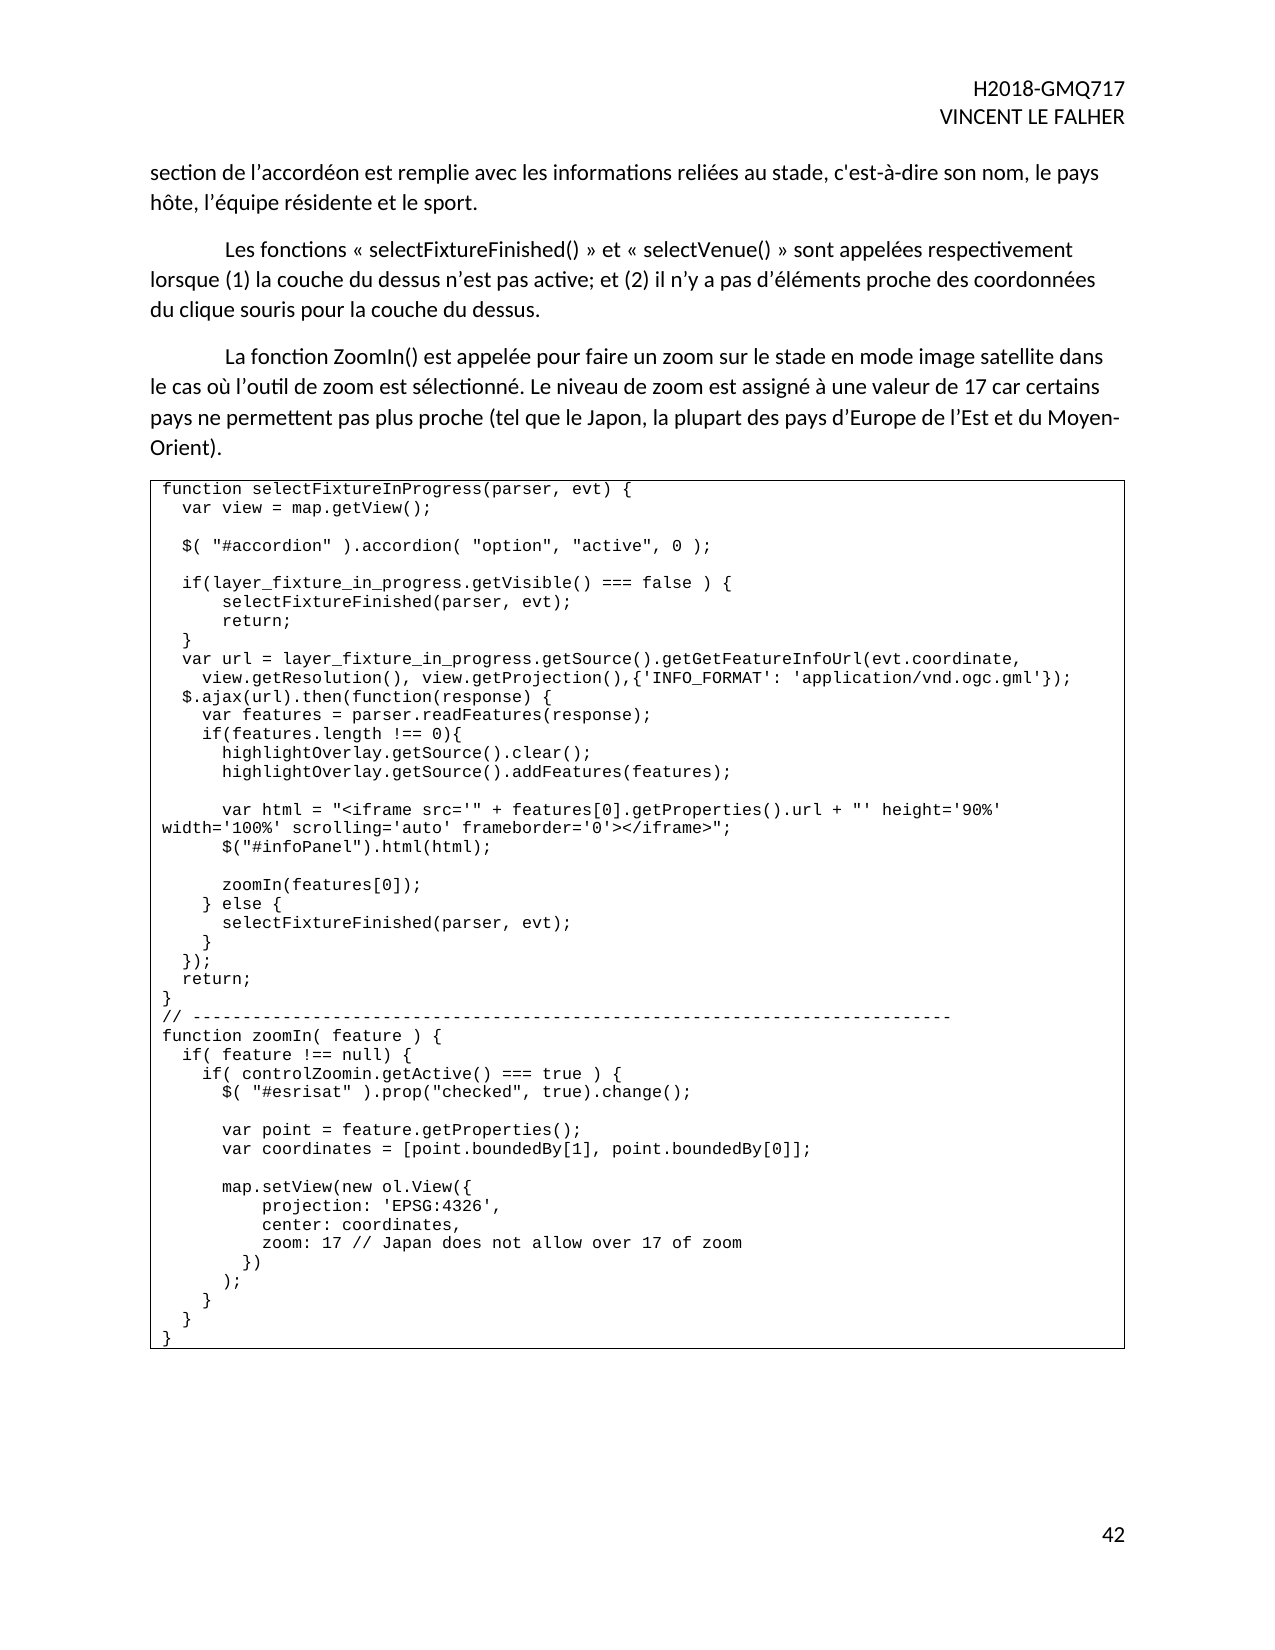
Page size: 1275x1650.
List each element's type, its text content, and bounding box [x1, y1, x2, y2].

text Les fonctions « selectFixtureFinished() » et « selectVenue() » sont appelées respectivement lorsque (1) la couche du dessus n’est pas active; et (2) il n’y a pas d’éléments proche des coordonnées du clique souris pour la couche du dessus. [150, 235, 1125, 323]
table_header function selectFixtureInProgress(parser, evt) { var view = map.getView(); $( "#accordion" ).accordion( "option", "active", 0 ); if(layer_fixture_in_progress.getVisible() === false ) { selectFixtureFinished(parser, evt); return; } var url = layer_fixture_in_progress.getSource().getGetFeatureInfoUrl(evt.coordinate, view.getResolution(), view.getProjection(),{'INFO_FORMAT': 'application/vnd.ogc.gml'}); $.ajax(url).then(function(response) { var features = parser.readFeatures(response); if(features.length !== 0){ highlightOverlay.getSource().clear(); highlightOverlay.getSource().addFeatures(features); var html = "<iframe src='" + features[0].getProperties().url + "' height='90%' width='100%' scrolling='auto' frameborder='0'></iframe>"; $("#infoPanel").html(html); zoomIn(features[0]); } else { selectFixtureFinished(parser, evt); } }); return; } // ---------------------------------------------------------------------------- function zoomIn( feature ) { if( feature !== null) { if( controlZoomin.getActive() === true ) { $( "#esrisat" ).prop("checked", true).change(); var point = feature.getProperties(); var coordinates = [point.boundedBy[1], point.boundedBy[0]]; map.setView(new ol.View({ projection: 'EPSG:4326', center: coordinates, zoom: 17 // Japan does not allow over 17 of zoom }) ); } } } [151, 481, 1124, 1348]
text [150, 158, 1125, 216]
text La fonction ZoomIn() est appelée pour faire un zoom sur le stade en mode image satellite dans le cas où l’outil de zoom est sélectionné. Le niveau de zoom est assigné à une valeur de 17 car certains pays ne permettent pas plus proche (tel que le Japon, la plupart des pays d’Europe de l’Est et du Moyen-Orient). [150, 342, 1125, 461]
